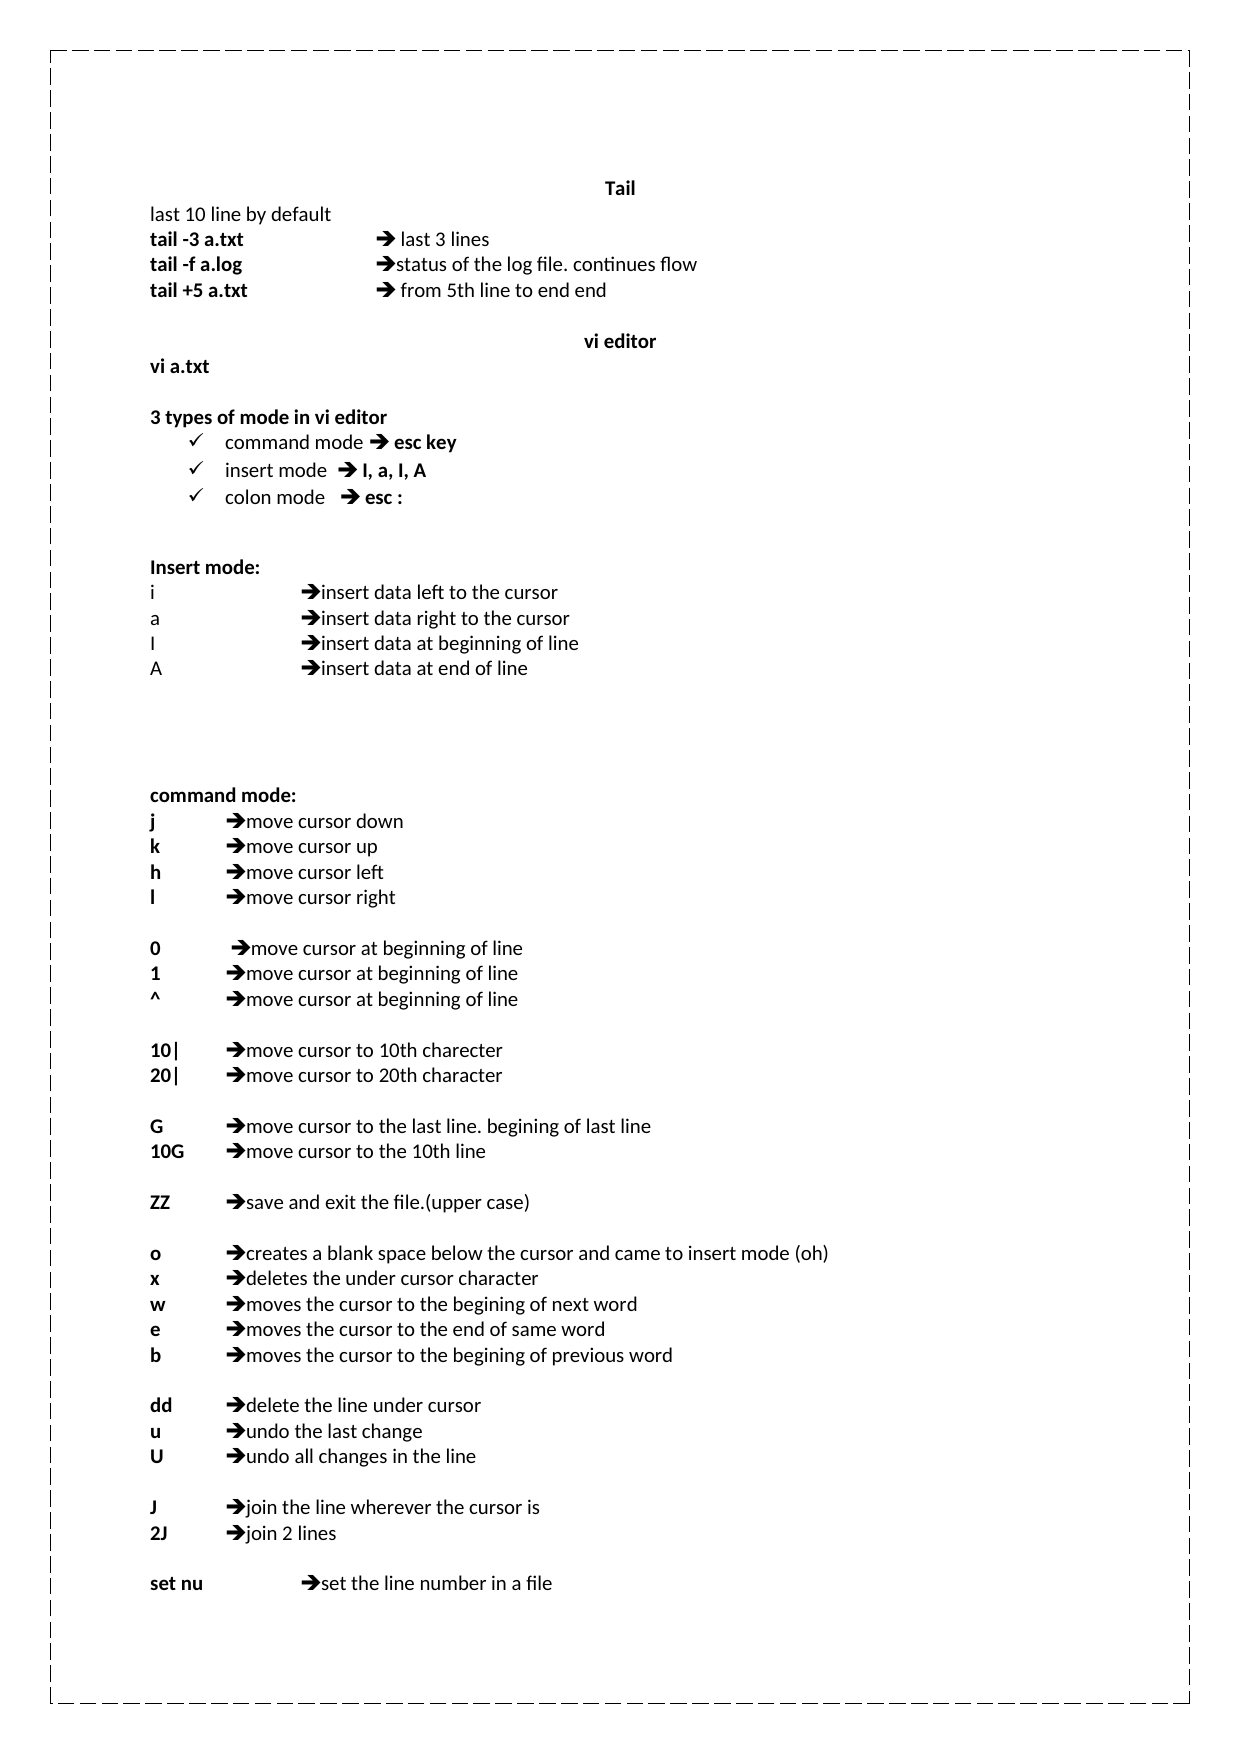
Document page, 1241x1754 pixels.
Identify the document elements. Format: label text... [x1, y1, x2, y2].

text J join the line wherever the cursor is [150, 1494, 1090, 1520]
text k move cursor up [150, 833, 1090, 859]
text a insert data right to the cursor [150, 605, 1090, 630]
text tail -f a.log status of the log file. continues flow [150, 252, 1090, 277]
text I insert data at beginning of line [150, 630, 1090, 656]
text b moves the cursor to the begining of previous word [150, 1342, 1090, 1367]
text U undo all changes in the line [150, 1443, 1090, 1469]
text vi a.txt [150, 353, 1090, 379]
text 20| move cursor to 20th character [150, 1062, 1090, 1088]
text h move cursor left [150, 859, 1090, 884]
list insert mode I, a, I, A [187, 457, 1090, 482]
text 2J join 2 lines [150, 1520, 1090, 1545]
text w moves the cursor to the begining of next word [150, 1291, 1090, 1316]
text l move cursor right [150, 884, 1090, 910]
text dd delete the line under cursor [150, 1393, 1090, 1418]
text A insert data at end of line [150, 656, 1090, 681]
text j move cursor down [150, 808, 1090, 833]
text u undo the last change [150, 1418, 1090, 1443]
text x deletes the under cursor character [150, 1266, 1090, 1291]
text G move cursor to the last line. begining of last line [150, 1113, 1090, 1138]
text Insert mode: [150, 554, 1090, 579]
text command mode: [150, 783, 1090, 808]
text tail +5 a.txt from 5th line to end end [150, 277, 1090, 302]
list command mode esc key [187, 429, 1090, 455]
text 10| move cursor to 10th charecter [150, 1037, 1090, 1062]
text vi editor [150, 328, 1090, 353]
text o creates a blank space below the cursor and came to insert mode (oh) [150, 1240, 1090, 1266]
text ZZ save and exit the file.(upper case) [150, 1189, 1090, 1215]
text 3 types of mode in vi editor [150, 404, 1090, 429]
list colon mode esc : [187, 484, 1090, 510]
text Tail [150, 175, 1090, 201]
text ^ move cursor at beginning of line [150, 986, 1090, 1011]
text 10G move cursor to the 10th line [150, 1138, 1090, 1164]
text set nu set the line number in a file [150, 1571, 1090, 1596]
text tail -3 a.txt last 3 lines [150, 226, 1090, 252]
text 0 move cursor at beginning of line [150, 935, 1090, 961]
text last 10 line by default [150, 201, 1090, 226]
text 1 move cursor at beginning of line [150, 961, 1090, 986]
text i insert data left to the cursor [150, 579, 1090, 605]
text e moves the cursor to the end of same word [150, 1316, 1090, 1342]
